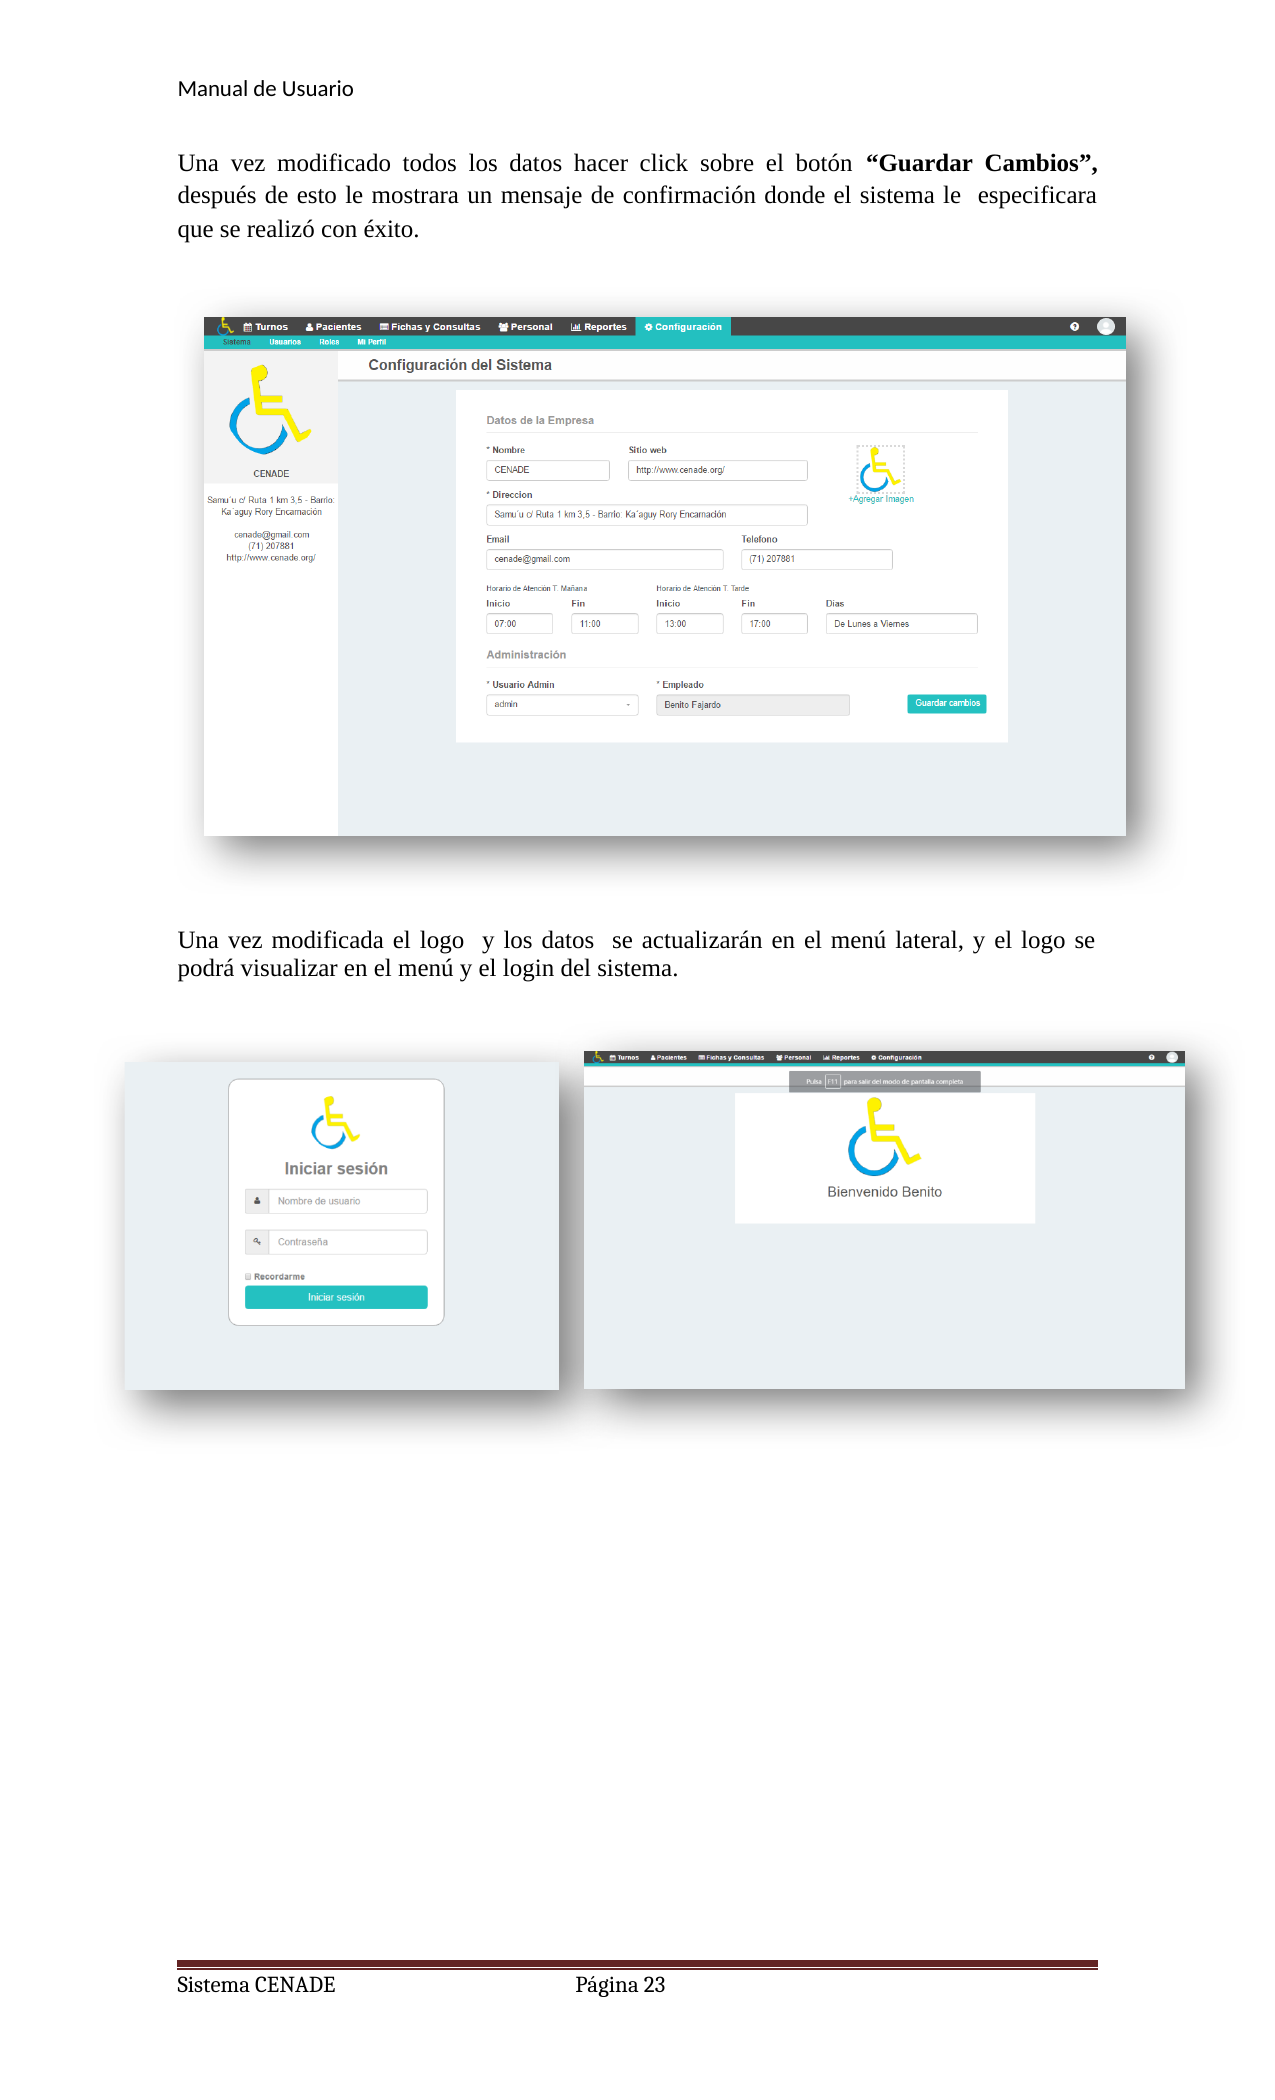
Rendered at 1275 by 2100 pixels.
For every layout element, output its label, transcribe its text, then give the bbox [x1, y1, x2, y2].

text Una vez modificado todos los datos hacer click sobre el botón “Guardar Cambios”, después de esto le mostrara un mensaje de confirmación donde el sistema le especificara que se realizó con éxito. [177, 148, 1098, 242]
picture [124, 1062, 559, 1390]
picture [584, 1051, 1185, 1389]
picture [204, 317, 1126, 836]
